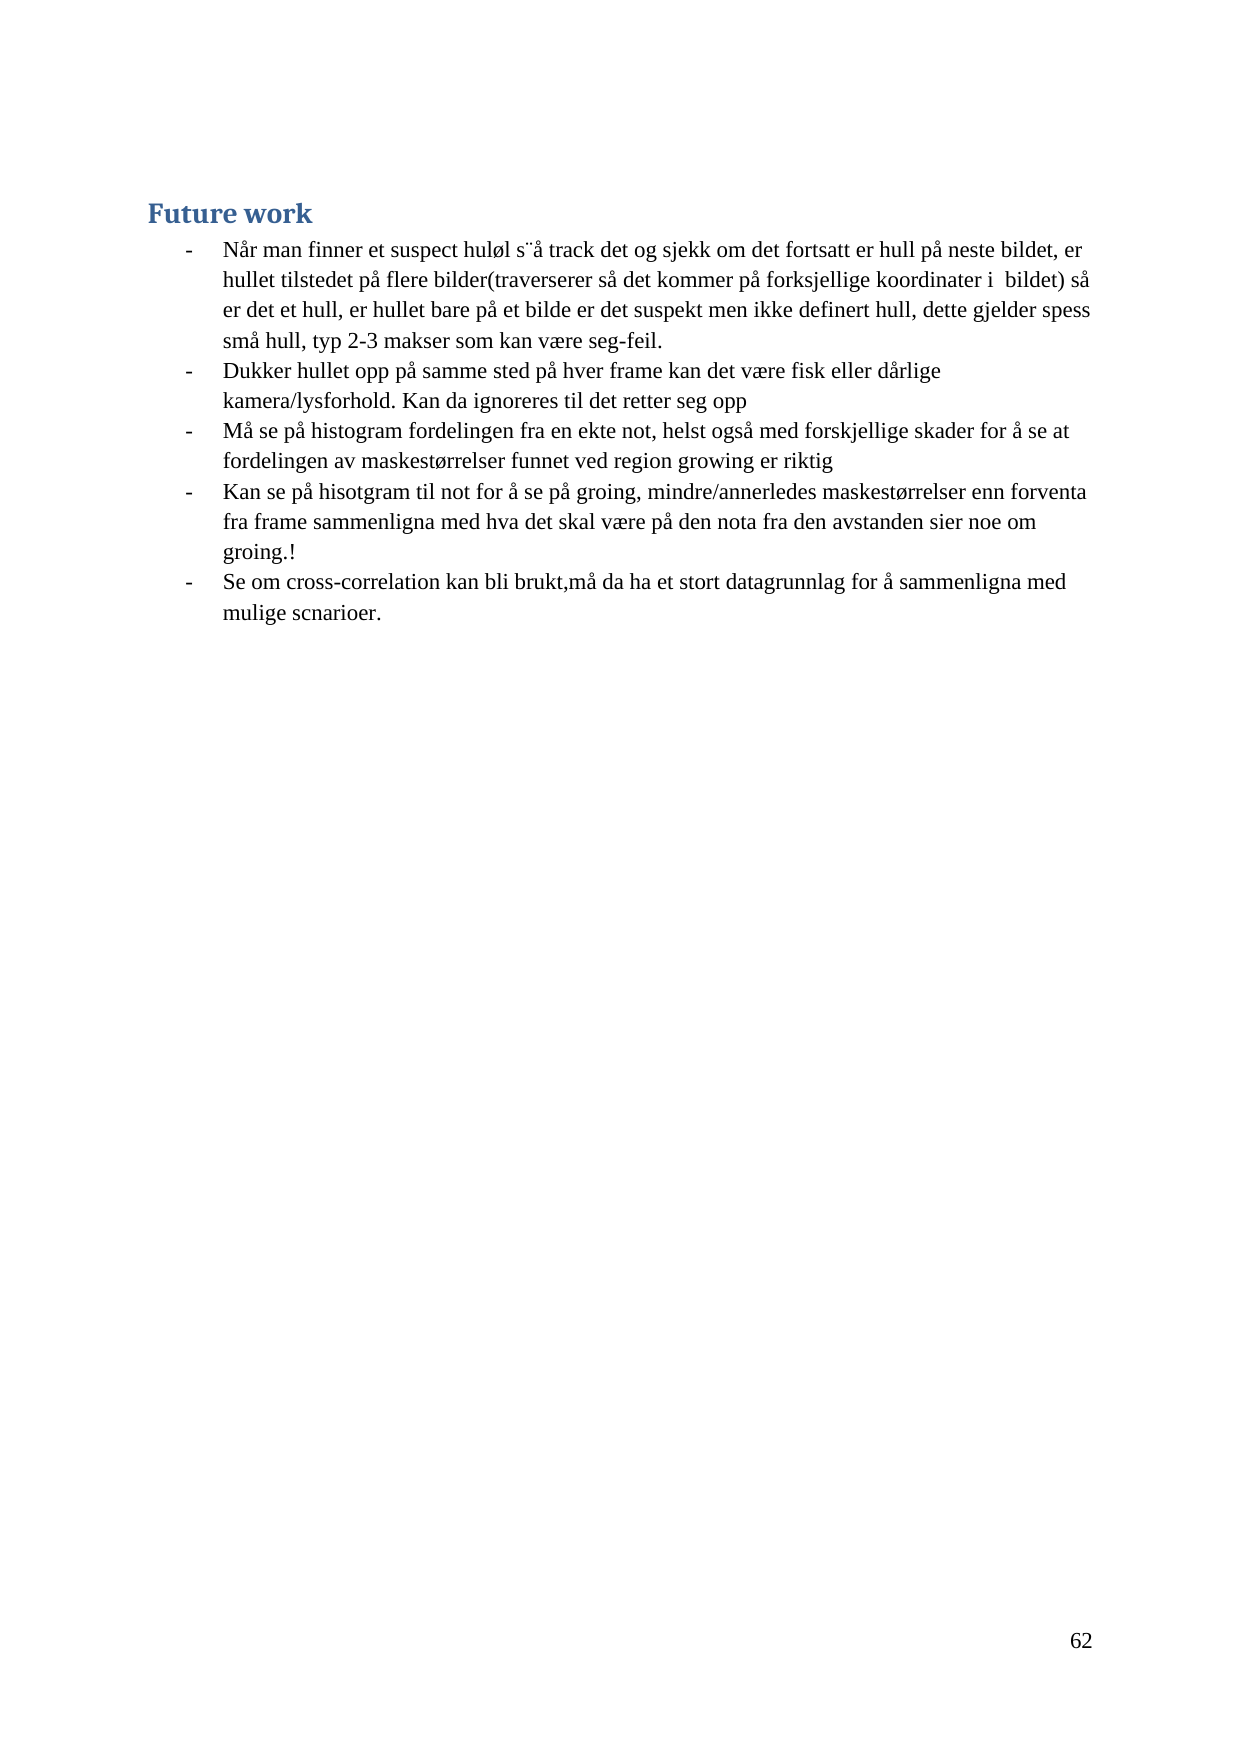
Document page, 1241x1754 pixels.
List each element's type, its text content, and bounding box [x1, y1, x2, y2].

list Kan se på hisotgram til not for å se på groing, mindre/annerledes maskestørrelser enn forventa fra frame sammenligna med hva det skal være på den nota fra den avstanden sier noe om groing.! [185, 478, 1093, 564]
list Dukker hullet opp på samme sted på hver frame kan det være fisk eller dårlige kamera/lysforhold. Kan da ignoreres til det retter seg opp [185, 357, 1093, 413]
list Må se på histogram fordelingen fra en ekte not, helst også med forskjellige skader for å se at fordelingen av maskestørrelser funnet ved region growing er riktig [185, 417, 1093, 474]
subtitle Future work [148, 198, 1093, 231]
list Når man finner et suspect huløl s¨å track det og sjekk om det fortsatt er hull på neste bildet, er hullet tilstedet på flere bilder(traverserer så det kommer på forksjellige koordinater i bildet) så er det et hull, er hullet bare på et bilde er det suspekt men ikke definert hull, dette gjelder spess små hull, typ 2-3 makser som kan være seg-feil. [185, 236, 1093, 353]
list Se om cross-correlation kan bli brukt,må da ha et stort datagrunnlag for å sammenligna med mulige scnarioer. [185, 568, 1093, 625]
